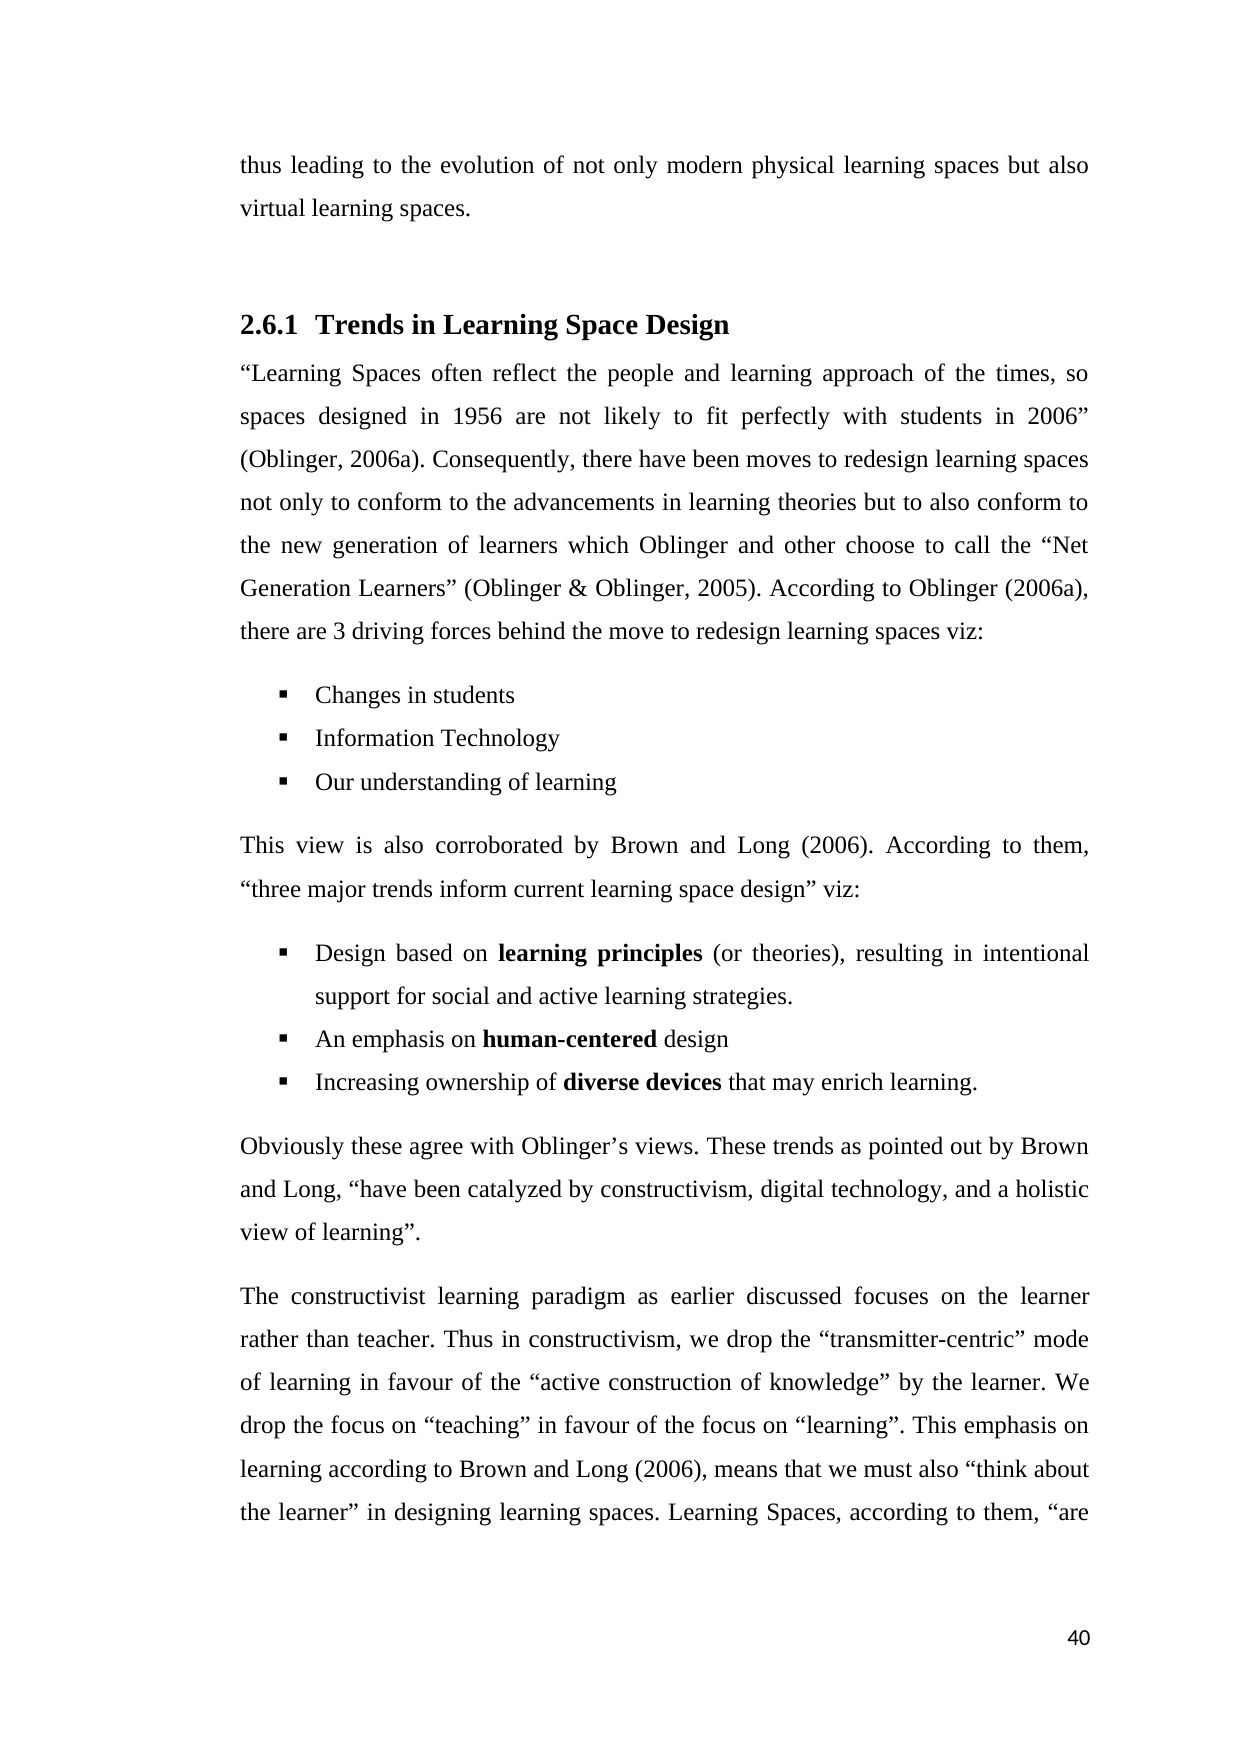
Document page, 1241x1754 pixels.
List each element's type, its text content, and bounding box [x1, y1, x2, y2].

text This view is also corroborated by Brown and Long (2006). According to them, “three major trends inform current learning space design” viz: [240, 831, 1090, 902]
subtitle 2.6.1 Trends in Learning Space Design [240, 257, 1090, 341]
text Obviously these agree with Oblinger’s views. These trends as pointed out by Brown and Long, “have been catalyzed by constructivism, digital technology, and a holistic view of learning”. [240, 1131, 1090, 1246]
list Increasing ownership of diverse devices that may enrich learning. [277, 1067, 1090, 1096]
list Design based on learning principles (or theories), resulting in intentional support for social and active learning strategies. [277, 938, 1090, 1009]
text “Learning Spaces often reflect the people and learning approach of the times, so spaces designed in 1956 are not likely to fit perfectly with students in 2006” (Oblinger, 2006a). Consequently, there have been moves to redesign learning spaces not only to conform to the advancements in learning theories but to also conform to the new generation of learners which Oblinger and other choose to call the “Net Generation Learners” (Oblinger & Oblinger, 2005). According to Oblinger (2006a), there are 3 driving forces behind the move to redesign learning spaces viz: [240, 358, 1090, 645]
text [240, 1281, 1090, 1526]
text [240, 150, 1090, 222]
list Our understanding of learning [277, 767, 1090, 795]
list Changes in students [277, 680, 1090, 709]
list An emphasis on human-centered design [277, 1024, 1090, 1053]
list Information Technology [277, 723, 1090, 752]
